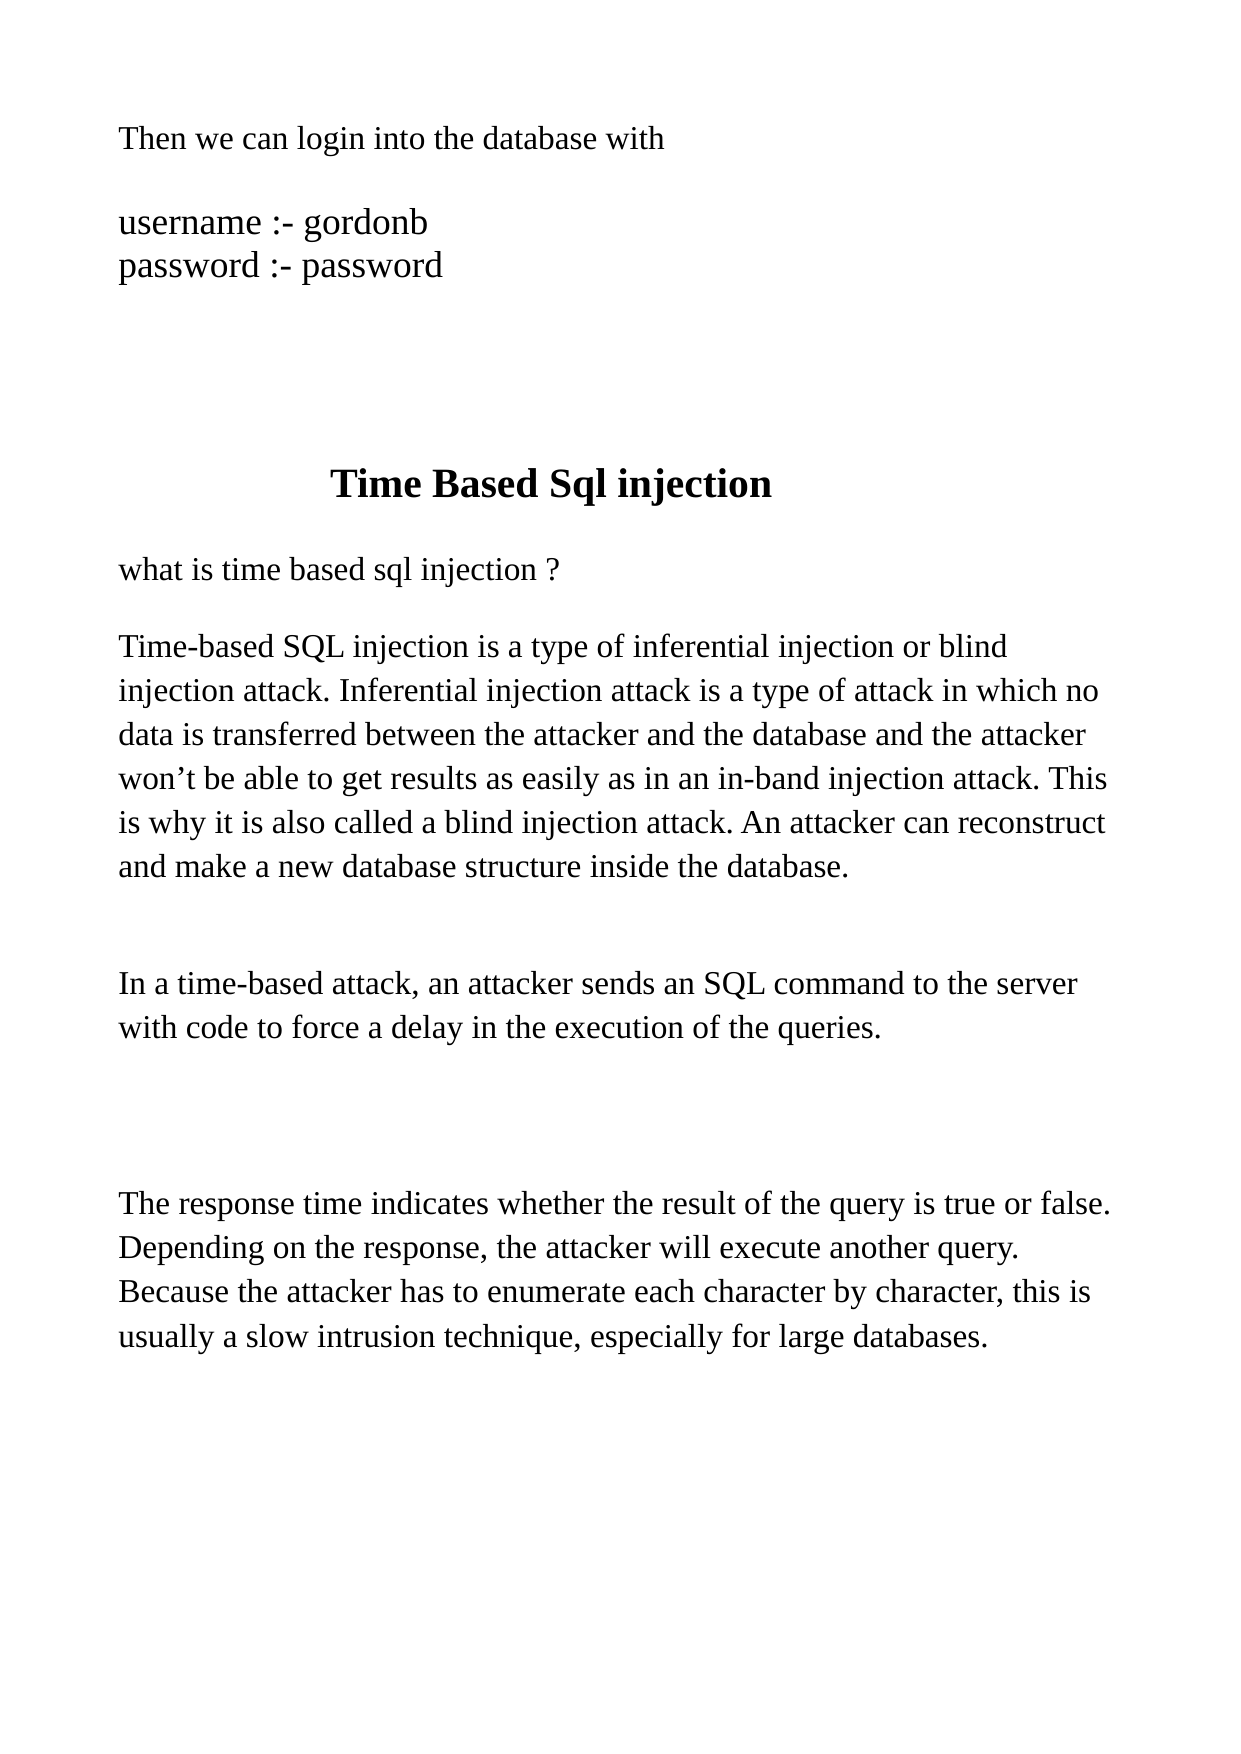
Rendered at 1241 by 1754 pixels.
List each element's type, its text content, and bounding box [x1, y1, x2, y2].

text The response time indicates whether the result of the query is true or false. Depending on the response, the attacker will execute another query. Because the attacker has to enumerate each character by character, this is usually a slow intrusion technique, especially for large databases. [118, 1184, 1122, 1354]
text In a time-based attack, an attacker sends an SQL command to the server with code to force a delay in the execution of the queries. [118, 964, 1122, 1046]
text what is time based sql injection ? [118, 549, 1122, 588]
text Then we can login into the database with [118, 118, 1122, 156]
text password :- password [118, 243, 1122, 286]
text username :- gordonb [118, 199, 1122, 243]
text Time Based Sql injection [118, 458, 1122, 506]
text Time-based SQL injection is a type of inferential injection or blind injection attack. Inferential injection attack is a type of attack in which no data is transferred between the attacker and the database and the attacker won’t be able to get results as easily as in an in-band injection attack. This is why it is also called a blind injection attack. An attacker can reconstruct and make a new database structure inside the database. [118, 626, 1122, 885]
